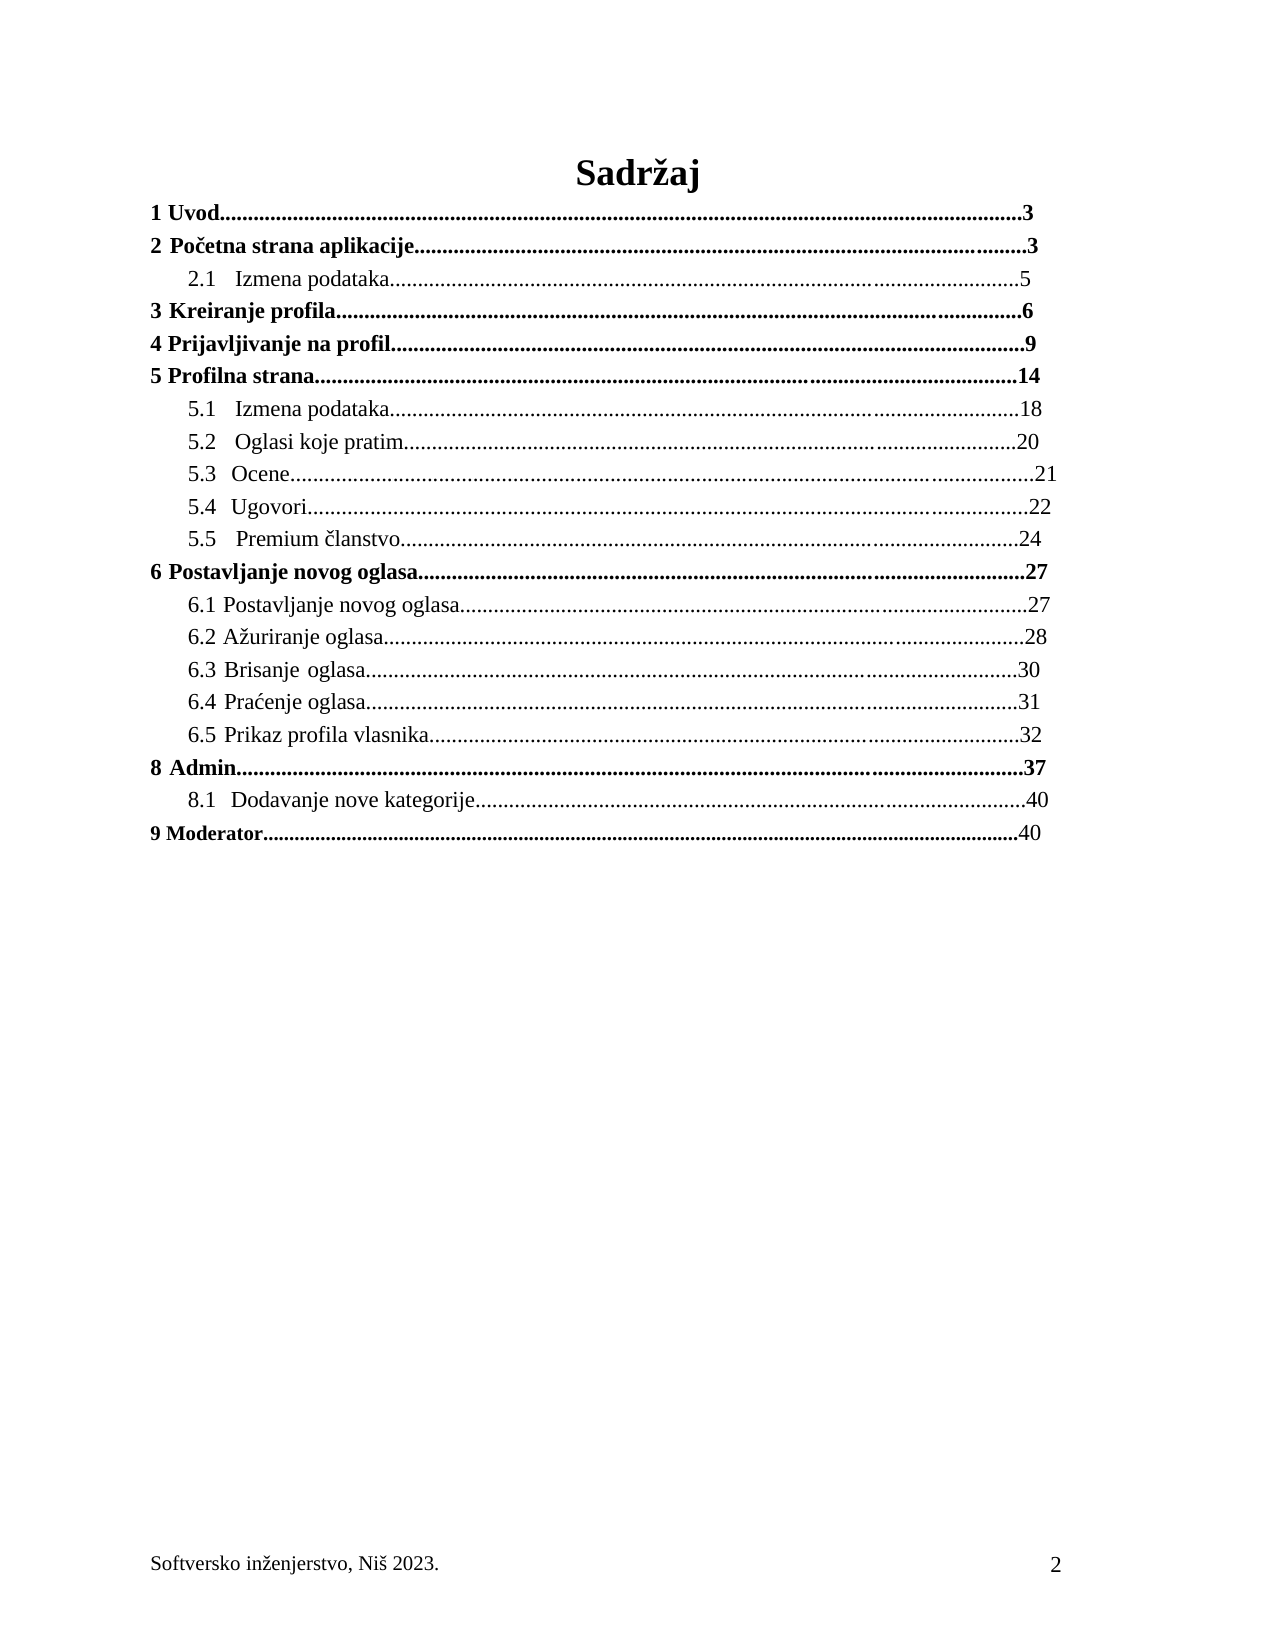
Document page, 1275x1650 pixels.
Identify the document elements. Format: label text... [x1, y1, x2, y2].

text 5.5 Premium članstvo..............................................................................................................24 [188, 526, 1275, 552]
text 5.1 Izmena podataka................................................................................................................18 [188, 395, 1275, 422]
text 8.1 Dodavanje nove kategorije..................................................................................................40 [188, 786, 1275, 812]
text 6.5 Prikaz profila vlasnika.........................................................................................................32 [188, 721, 1275, 747]
text 5 Profilna strana.............................................................................................................................14 [150, 363, 1275, 389]
text 1 Uvod...............................................................................................................................................3 [150, 199, 1275, 226]
text 9 Moderator.................................................................................................................................................40 [150, 819, 1275, 845]
text 5.2 Oglasi koje pratim.............................................................................................................20 [188, 428, 1275, 454]
text 6.2 Ažuriranje oglasa..................................................................................................................28 [188, 623, 1275, 650]
text 2.1 Izmena podataka................................................................................................................5 [188, 264, 1275, 291]
text 8 Admin............................................................................................................................................37 [150, 754, 1275, 780]
text Sadržaj [149, 150, 1126, 193]
text 2 Početna strana aplikacije.............................................................................................................3 [150, 232, 1275, 258]
text 6.1 Postavljanje novog oglasa.....................................................................................................27 [188, 591, 1275, 617]
text 3 Kreiranje profila..........................................................................................................................6 [150, 297, 1275, 323]
text 5.4 Ugovori..............................................................................................................................22 [188, 493, 1275, 519]
text 6.4 Praćenje oglasa....................................................................................................................31 [188, 688, 1275, 715]
text 5.3 Ocene..................................................................................................................................21 [188, 461, 1275, 487]
text 6.3 Brisanje oglasa....................................................................................................................30 [188, 656, 1275, 682]
text 4 Prijavljivanje na profil.................................................................................................................9 [150, 330, 1275, 356]
text 6 Postavljanje novog oglasa............................................................................................................27 [150, 558, 1275, 584]
